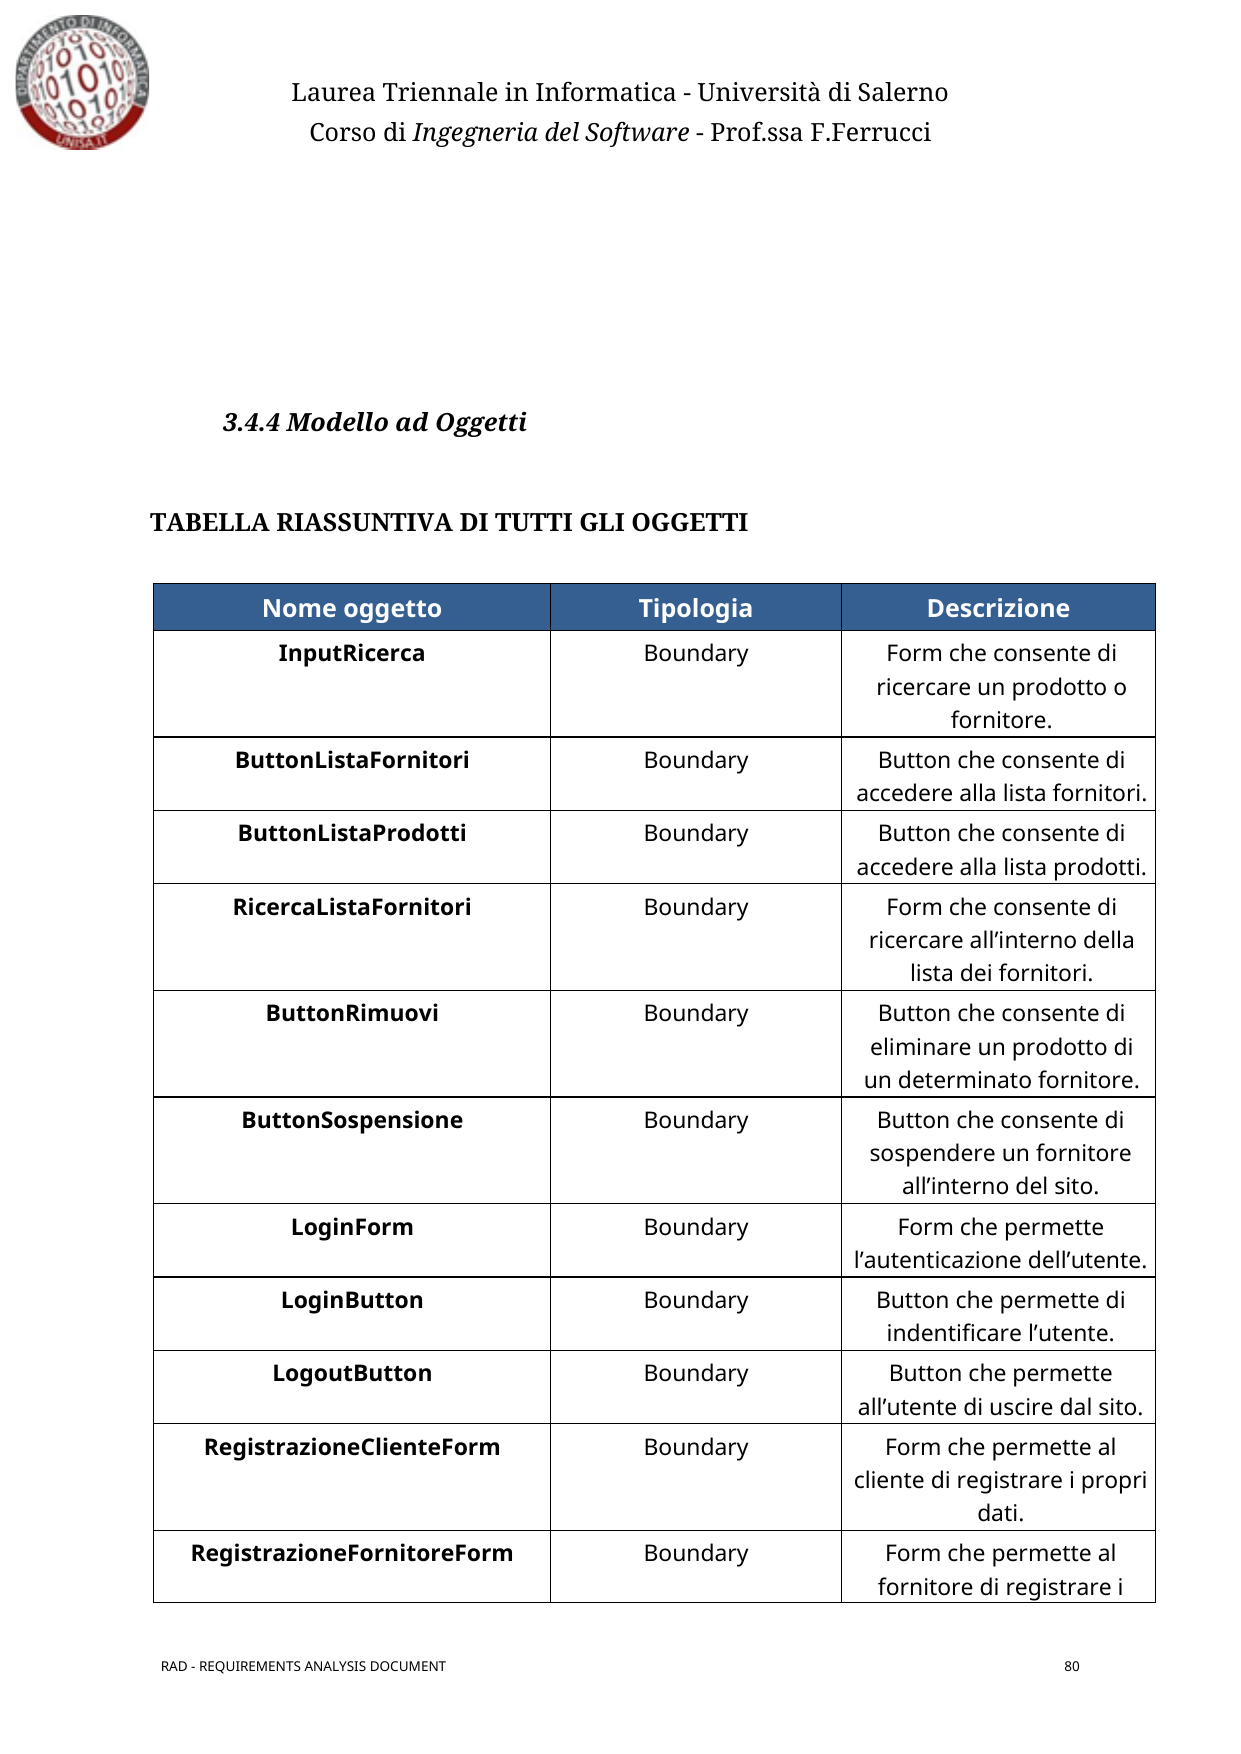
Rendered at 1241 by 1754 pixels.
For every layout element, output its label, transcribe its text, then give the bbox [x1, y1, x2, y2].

table_cell LogoutButton [154, 1351, 550, 1423]
table_cell Form che permette al fornitore di registrare i propri dati. [842, 1531, 1155, 1602]
table_cell Button che permette all’utente di uscire dal sito. [842, 1351, 1155, 1423]
text TABELLA RIASSUNTIVA DI TUTTI GLI OGGETTI [150, 504, 1090, 538]
table_cell Button che consente di eliminare un prodotto di un determinato fornitore. [842, 991, 1155, 1096]
table_cell Boundary [551, 738, 841, 810]
table_cell Boundary [551, 1204, 841, 1276]
table_cell RegistrazioneFornitoreForm [154, 1531, 550, 1602]
table_cell Button che consente di accedere alla lista prodotti. [842, 811, 1155, 883]
table_cell ButtonRimuovi [154, 991, 550, 1096]
table_cell InputRicerca [154, 631, 550, 736]
table_cell ButtonSospensione [154, 1098, 550, 1203]
table_cell Boundary [551, 1531, 841, 1602]
table_header Nome oggetto [154, 584, 550, 630]
table_cell Boundary [551, 1278, 841, 1350]
table_cell Boundary [551, 811, 841, 883]
table_cell ButtonListaProdotti [154, 811, 550, 883]
table_cell RicercaListaFornitori [154, 884, 550, 990]
table_cell Form che consente di ricercare un prodotto o fornitore. [842, 631, 1155, 736]
table_cell Boundary [551, 1098, 841, 1203]
picture [15, 15, 150, 150]
table_cell Boundary [551, 1424, 841, 1530]
table_cell Boundary [551, 631, 841, 736]
table_cell LoginButton [154, 1278, 550, 1350]
table_cell Boundary [551, 884, 841, 990]
subtitle 3.4.4 Modello ad Oggetti [223, 404, 1090, 438]
table_header Tipologia [551, 584, 841, 630]
table_cell LoginForm [154, 1204, 550, 1276]
table_cell Form che permette l’autenticazione dell’utente. [842, 1204, 1155, 1276]
table_cell ButtonListaFornitori [154, 738, 550, 810]
table_cell Boundary [551, 991, 841, 1096]
table_header Descrizione [842, 584, 1155, 630]
table_cell Form che permette al cliente di registrare i propri dati. [842, 1424, 1155, 1530]
table_cell RegistrazioneClienteForm [154, 1424, 550, 1530]
table_cell Button che consente di sospendere un fornitore all’interno del sito. [842, 1098, 1155, 1203]
table_cell Button che permette di indentificare l’utente. [842, 1278, 1155, 1350]
table_cell Boundary [551, 1351, 841, 1423]
table_cell Button che consente di accedere alla lista fornitori. [842, 738, 1155, 810]
table_cell Form che consente di ricercare all’interno della lista dei fornitori. [842, 884, 1155, 990]
